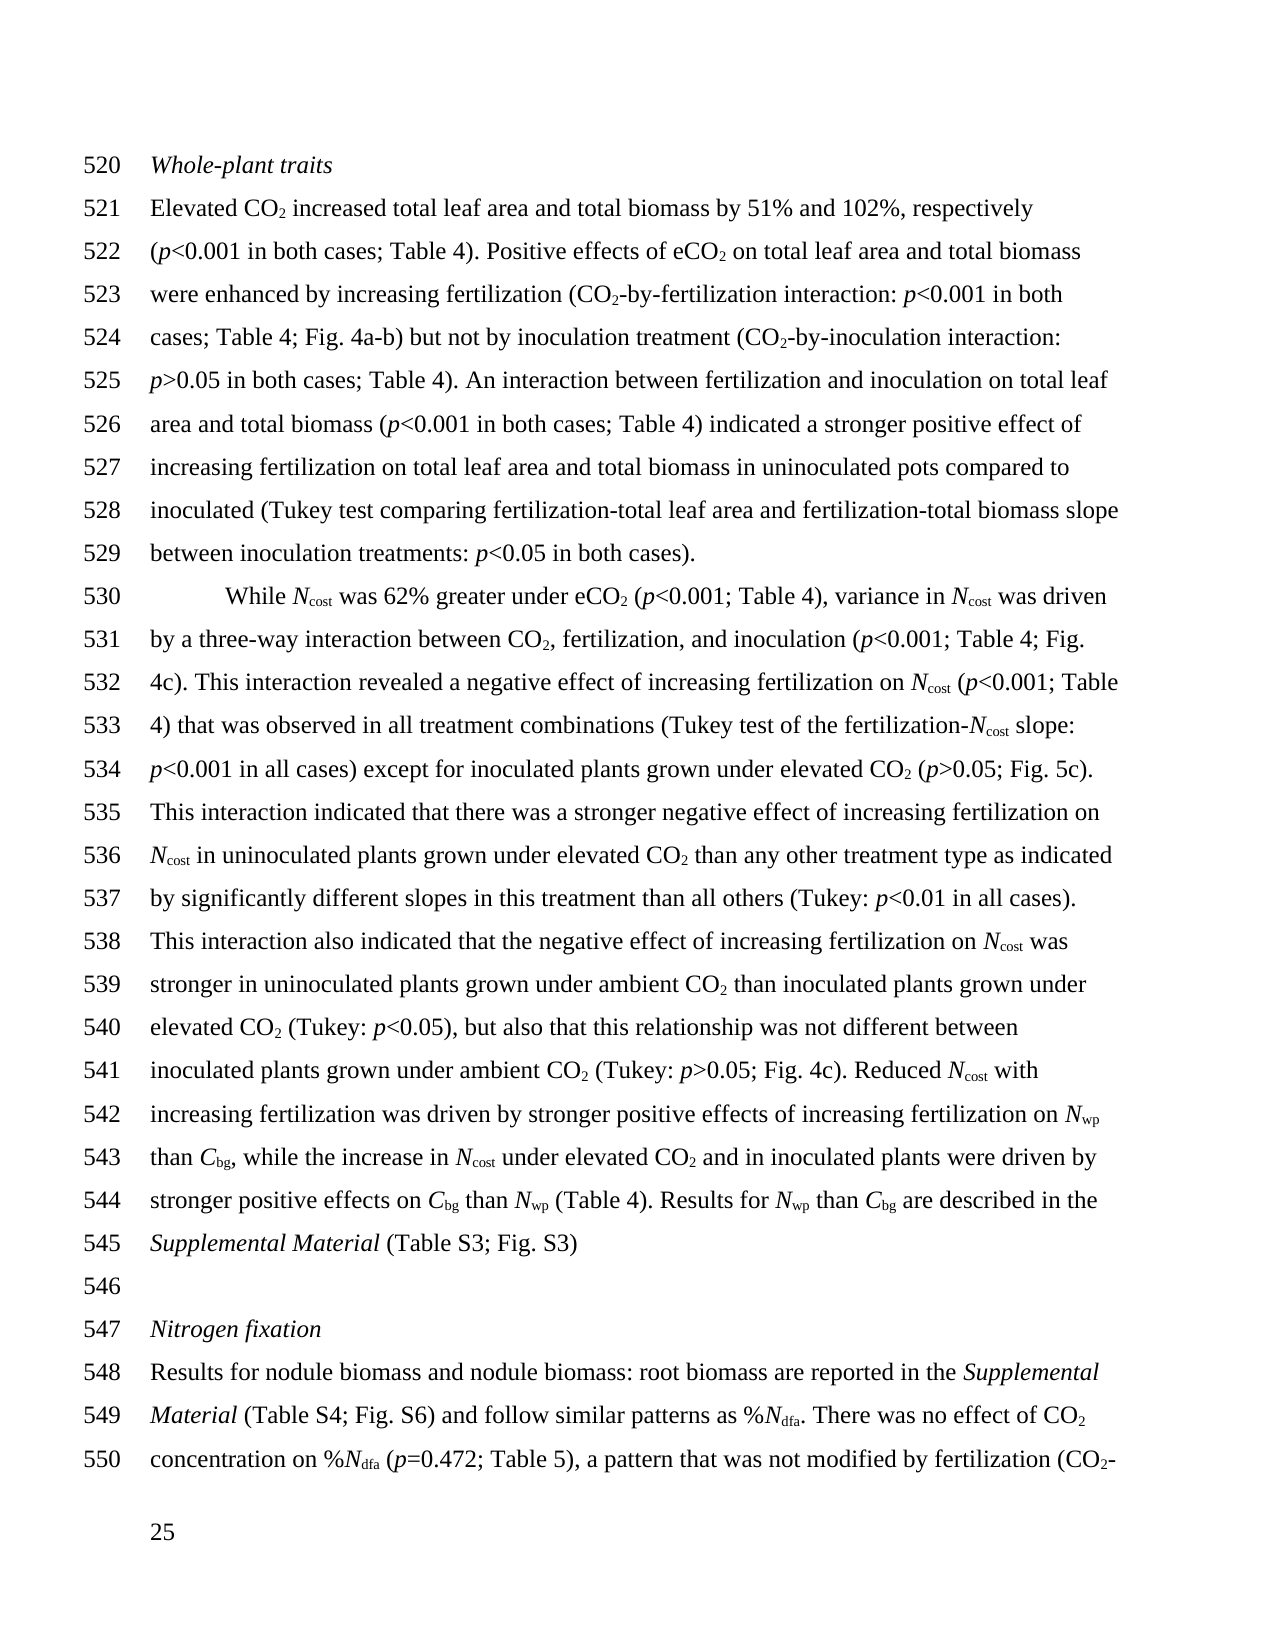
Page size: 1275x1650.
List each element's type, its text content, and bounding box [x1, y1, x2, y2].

text Whole-plant traits [150, 150, 1125, 179]
text Elevated CO2 increased total leaf area and total biomass by 51% and 102%, respectively (p<0.001 in both cases; Table 4). Positive effects of eCO2 on total leaf area and total biomass were enhanced by increasing fertilization (CO2-by-fertilization interaction: p<0.001 in both cases; Table 4; Fig. 4a-b) but not by inoculation treatment (CO2-by-inoculation interaction: p>0.05 in both cases; Table 4). An interaction between fertilization and inoculation on total leaf area and total biomass (p<0.001 in both cases; Table 4) indicated a stronger positive effect of increasing fertilization on total leaf area and total biomass in uninoculated pots compared to inoculated (Tukey test comparing fertilization-total leaf area and fertilization-total biomass slope between inoculation treatments: p<0.05 in both cases). [150, 193, 1125, 567]
text While Ncost was 62% greater under eCO2 (p<0.001; Table 4), variance in Ncost was driven by a three-way interaction between CO2, fertilization, and inoculation (p<0.001; Table 4; Fig. 4c). This interaction revealed a negative effect of increasing fertilization on Ncost (p<0.001; Table 4) that was observed in all treatment combinations (Tukey test of the fertilization-Ncost slope: p<0.001 in all cases) except for inoculated plants grown under elevated CO2 (p>0.05; Fig. 5c). This interaction indicated that there was a stronger negative effect of increasing fertilization on Ncost in uninoculated plants grown under elevated CO2 than any other treatment type as indicated by significantly different slopes in this treatment than all others (Tukey: p<0.01 in all cases). This interaction also indicated that the negative effect of increasing fertilization on Ncost was stronger in uninoculated plants grown under ambient CO2 than inoculated plants grown under elevated CO2 (Tukey: p<0.05), but also that this relationship was not different between inoculated plants grown under ambient CO2 (Tukey: p>0.05; Fig. 4c). Reduced Ncost with increasing fertilization was driven by stronger positive effects of increasing fertilization on Nwp than Cbg, while the increase in Ncost under elevated CO2 and in inoculated plants were driven by stronger positive effects on Cbg than Nwp (Table 4). Results for Nwp than Cbg are described in the Supplemental Material (Table S3; Fig. S3) [150, 581, 1125, 1257]
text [150, 1357, 1125, 1472]
text Nitrogen fixation [150, 1314, 1125, 1343]
